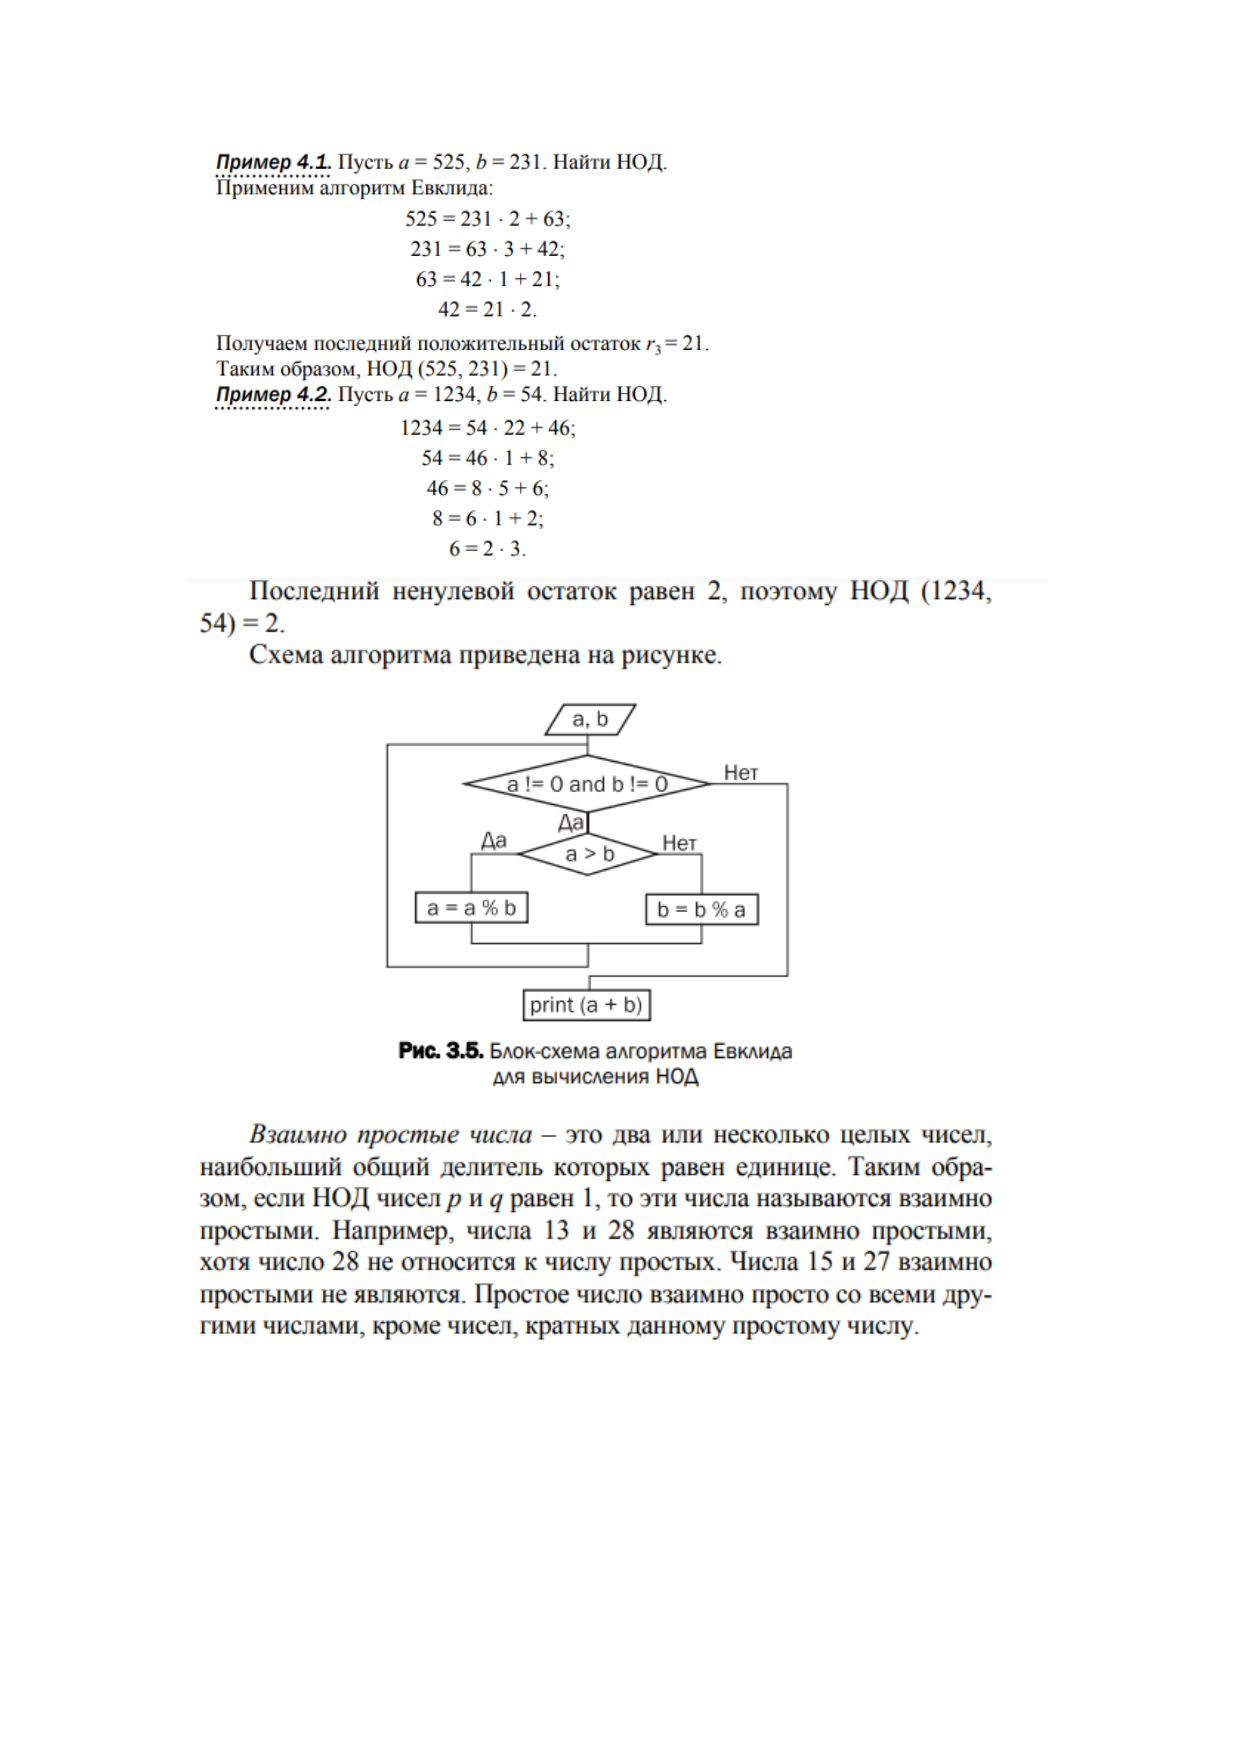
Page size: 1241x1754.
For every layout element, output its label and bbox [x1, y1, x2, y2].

picture [185, 150, 800, 560]
picture [185, 578, 1048, 1340]
